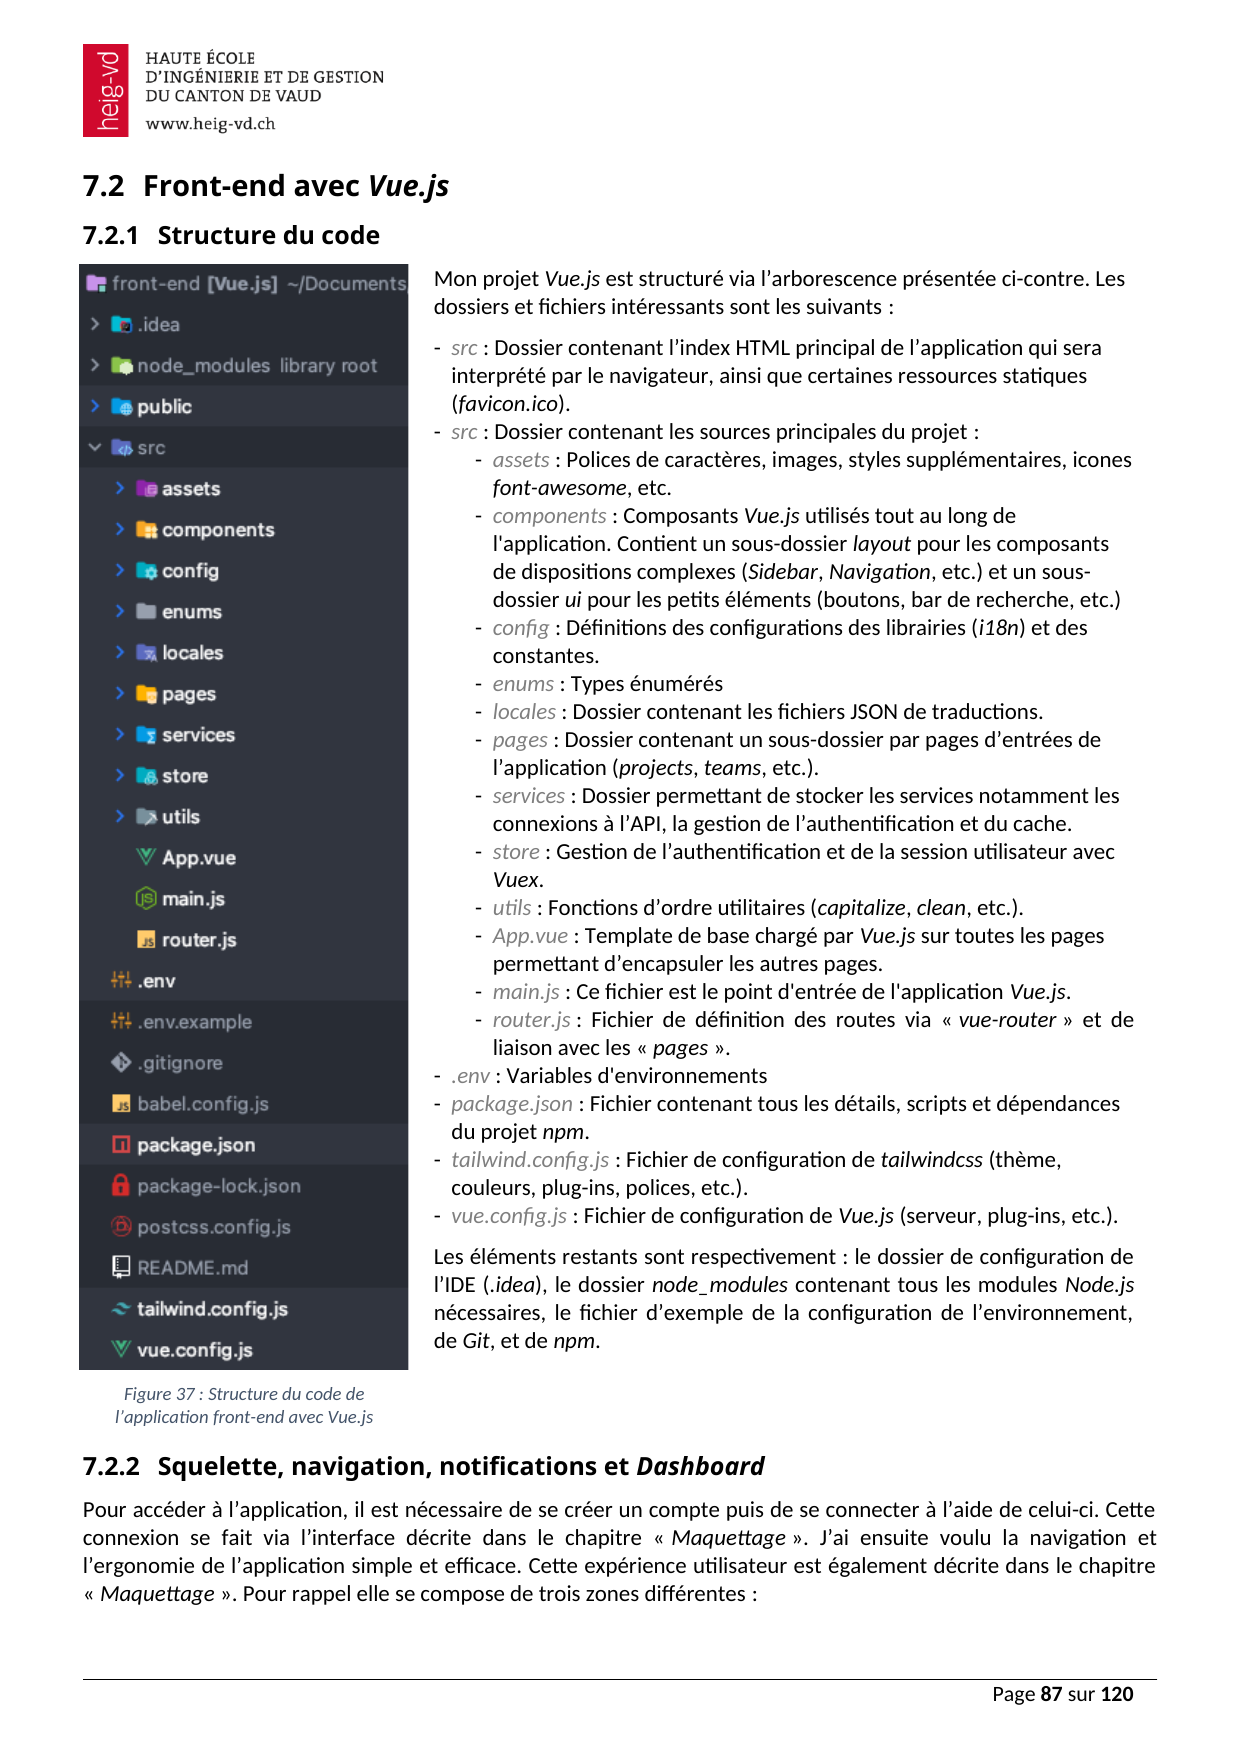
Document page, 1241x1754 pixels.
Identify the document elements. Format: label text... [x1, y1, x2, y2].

subtitle Structure du code [83, 218, 1157, 252]
text Pour accéder à l’application, il est nécessaire de se créer un compte puis de se connecter à l’aide de celui-ci. Cette connexion se fait via l’interface décrite dans le chapitre « Maquettage ». J’ai ensuite voulu la navigation et l’ergonomie de l’application simple et efficace. Cette expérience utilisateur est également décrite dans le chapitre « Maquettage ». Pour rappel elle se compose de trois zones différentes : [83, 1495, 1157, 1607]
subtitle Front-end avec Vue.js [83, 165, 1157, 205]
subtitle Squelette, navigation, notifications et Dashboard [83, 1449, 1157, 1483]
picture [83, 44, 384, 137]
picture [79, 264, 409, 1370]
table_header Mon projet Vue.js est structuré via l’arborescence présentée ci-contre. Les dossiers et fichiers intéressants sont les suivants : src : Dossier contenant l’index HTML principal de l’application qui sera interprété par le navigateur, ainsi que certaines ressources statiques (favicon.ico). src : Dossier contenant les sources principales du projet : assets : Polices de caractères, images, styles supplémentaires, icones font-awesome, etc. components : Composants Vue.js utilisés tout au long de l'application. Contient un sous-dossier layout pour les composants de dispositions complexes (Sidebar, Navigation, etc.) et un sous-dossier ui pour les petits éléments (boutons, bar de recherche, etc.) config : Définitions des configurations des librairies (i18n) et des constantes. enums : Types énumérés locales : Dossier contenant les fichiers JSON de traductions. pages : Dossier contenant un sous-dossier par pages d’entrées de l’application (projects, teams, etc.). services : Dossier permettant de stocker les services notamment les connexions à l’API, la gestion de l’authentification et du cache. store : Gestion de l’authentification et de la session utilisateur avec Vuex. utils : Fonctions d’ordre utilitaires (capitalize, clean, etc.). App.vue : Template de base chargé par Vue.js sur toutes les pages permettant d’encapsuler les autres pages. main.js : Ce fichier est le point d'entrée de l'application Vue.js. router.js : Fichier de définition des routes via « vue-router » et de liaison avec les « pages ». .env : Variables d'environnements package.json : Fichier contenant tous les détails, scripts et dépendances du projet npm. tailwind.config.js : Fichier de configuration de tailwindcss (thème, couleurs, plug-ins, polices, etc.). vue.config.js : Fichier de configuration de Vue.js (serveur, plug-ins, etc.). Les éléments restants sont respectivement : le dossier de configuration de l’IDE (.idea), le dossier node_modules contenant tous les modules Node.js nécessaires, le fichier d’exemple de la configuration de l’environnement, de Git, et de npm. [422, 264, 1146, 1449]
